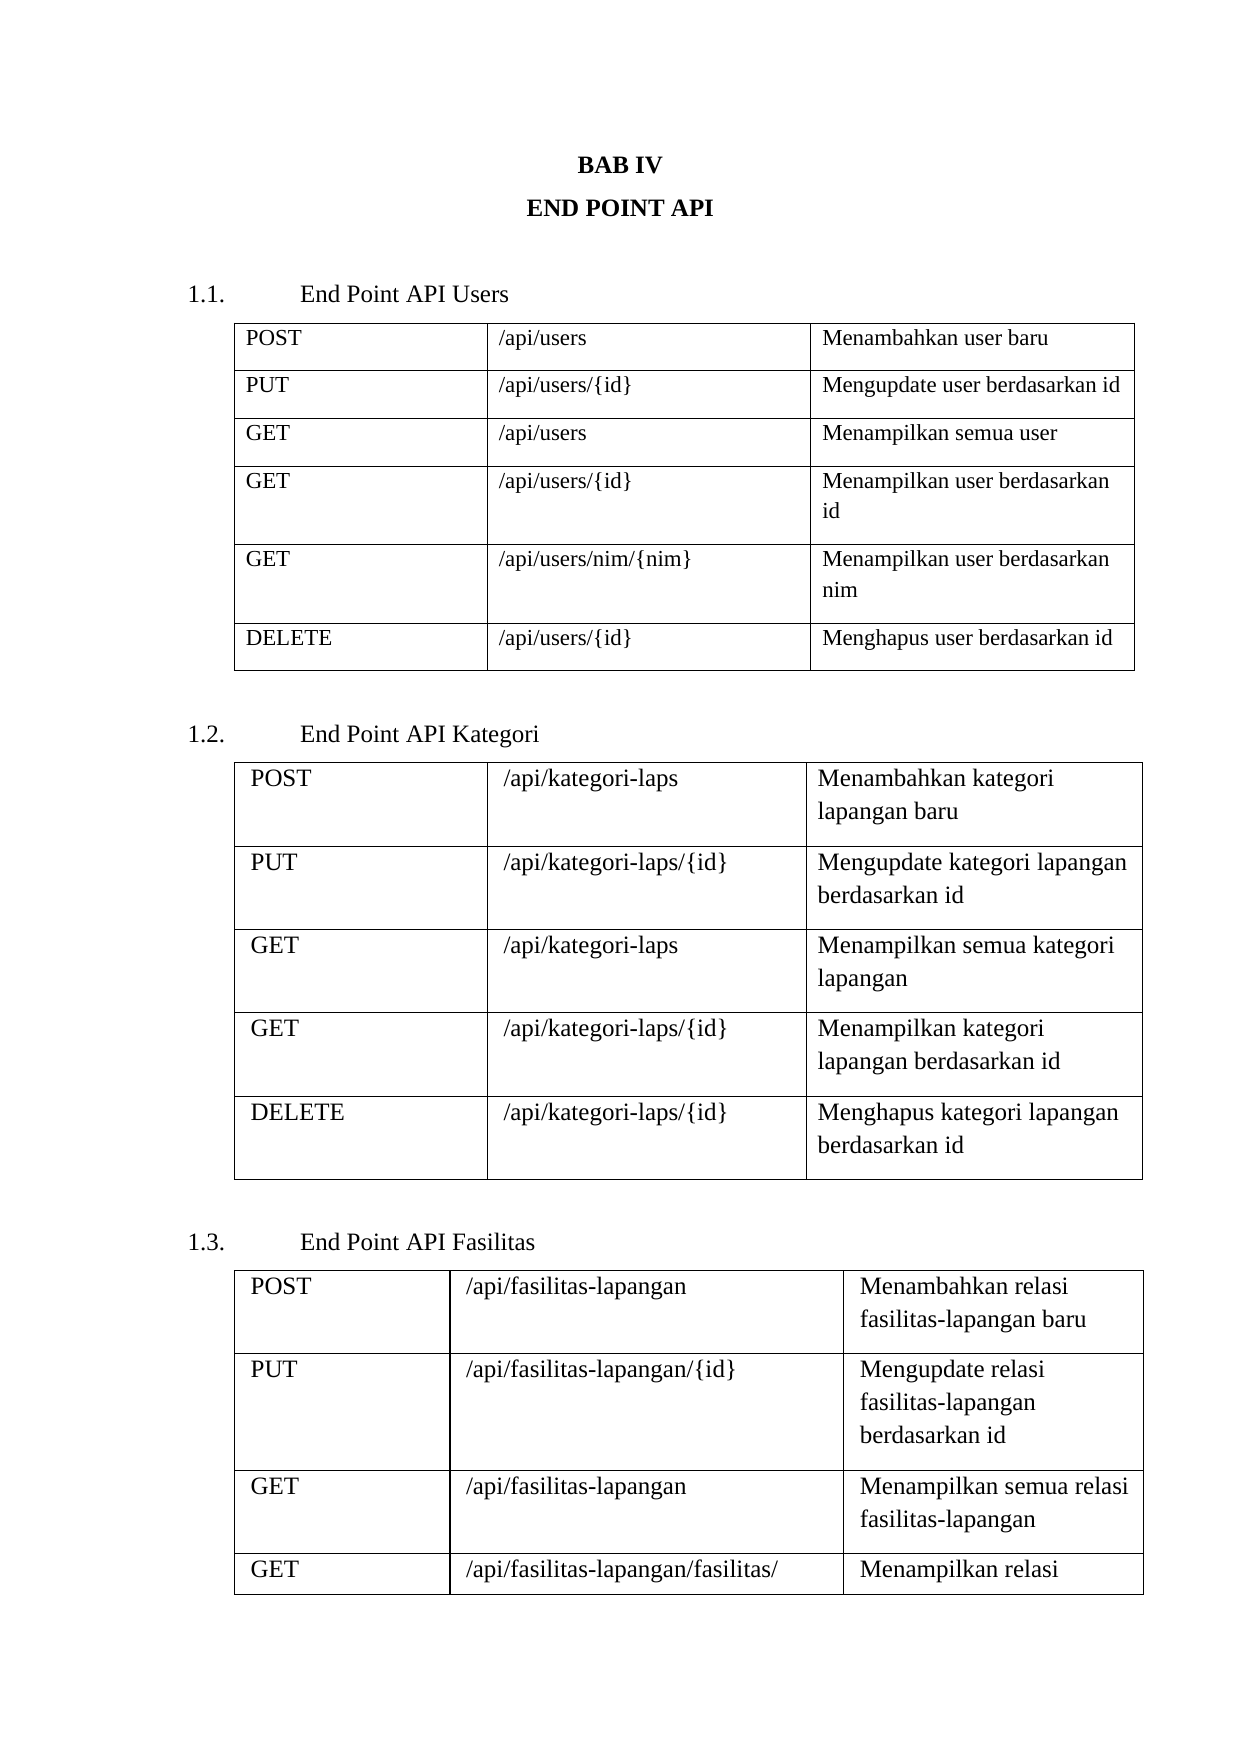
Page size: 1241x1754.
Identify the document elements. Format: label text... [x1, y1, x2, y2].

subtitle End Point API Fasilitas [187, 1227, 1090, 1256]
table_cell /api/users/{id} [488, 371, 810, 418]
table_cell GET [235, 1554, 449, 1594]
table_cell /api/users/{id} [488, 467, 810, 544]
table_cell Menampilkan user berdasarkan nim [811, 545, 1134, 622]
table_cell GET [235, 467, 487, 544]
subtitle BAB IV [150, 150, 1090, 179]
table_cell /api/kategori-laps [488, 930, 806, 1012]
table_header /api/users [488, 324, 810, 370]
table_cell Menampilkan semua kategori lapangan [807, 930, 1142, 1012]
subtitle END POINT API [150, 193, 1090, 222]
table_cell DELETE [235, 1097, 487, 1179]
table_cell /api/kategori-laps/{id} [488, 1097, 806, 1179]
table_cell GET [235, 419, 487, 466]
table_header POST [235, 1271, 449, 1353]
table_cell Mengupdate relasi fasilitas-lapangan berdasarkan id [844, 1354, 1143, 1470]
table_cell /api/fasilitas-lapangan/{id} [451, 1354, 843, 1470]
table_cell PUT [235, 371, 487, 418]
table_cell /api/users/{id} [488, 624, 810, 670]
table_cell Menghapus kategori lapangan berdasarkan id [807, 1097, 1142, 1179]
table_cell Menampilkan semua user [811, 419, 1134, 466]
table_cell /api/fasilitas-lapangan [451, 1471, 843, 1553]
table_cell /api/users [488, 419, 810, 466]
subtitle End Point API Users [187, 279, 1090, 308]
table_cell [451, 1554, 843, 1594]
table_cell GET [235, 930, 487, 1012]
table_header Menambahkan user baru [811, 324, 1134, 370]
table_header POST [235, 324, 487, 370]
table_cell Mengupdate kategori lapangan berdasarkan id [807, 847, 1142, 929]
table_cell Menampilkan semua relasi fasilitas-lapangan [844, 1471, 1143, 1553]
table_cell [844, 1554, 1143, 1594]
table_cell Menghapus user berdasarkan id [811, 624, 1134, 670]
table_cell /api/users/nim/{nim} [488, 545, 810, 622]
table_cell /api/kategori-laps/{id} [488, 1013, 806, 1096]
table_cell Menampilkan user berdasarkan id [811, 467, 1134, 544]
table_header /api/fasilitas-lapangan [451, 1271, 843, 1353]
table_cell GET [235, 545, 487, 622]
table_header Menambahkan kategori lapangan baru [807, 763, 1142, 846]
table_header POST [235, 763, 487, 846]
table_header Menambahkan relasi fasilitas-lapangan baru [844, 1271, 1143, 1353]
table_cell GET [235, 1013, 487, 1096]
subtitle End Point API Kategori [187, 719, 1090, 748]
table_cell Mengupdate user berdasarkan id [811, 371, 1134, 418]
table_cell PUT [235, 847, 487, 929]
table_cell PUT [235, 1354, 449, 1470]
table_header /api/kategori-laps [488, 763, 806, 846]
table_cell /api/kategori-laps/{id} [488, 847, 806, 929]
table_cell GET [235, 1471, 449, 1553]
table_cell DELETE [235, 624, 487, 670]
table_cell Menampilkan kategori lapangan berdasarkan id [807, 1013, 1142, 1096]
